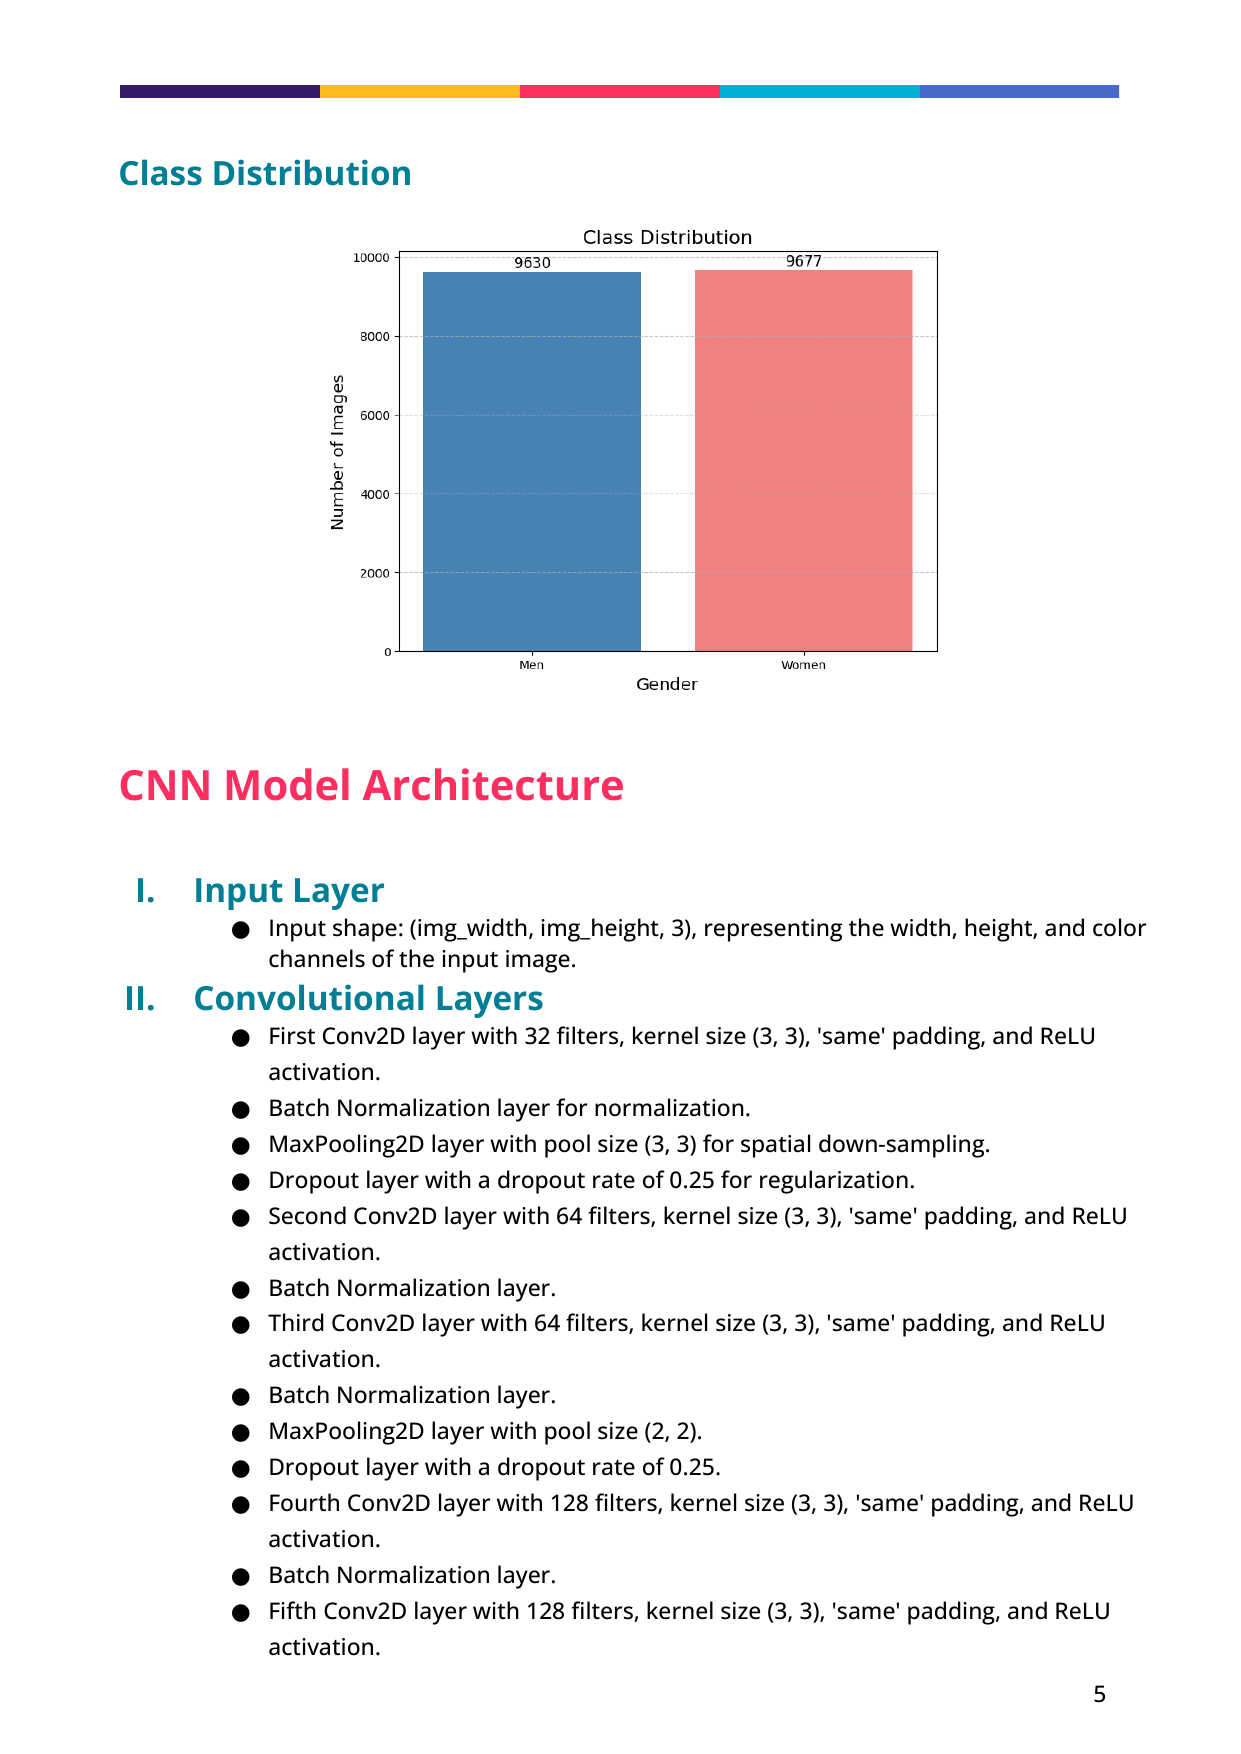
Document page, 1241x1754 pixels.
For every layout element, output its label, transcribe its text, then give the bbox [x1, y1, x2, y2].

list Fifth Conv2D layer with 128 filters, kernel size (3, 3), 'same' padding, and ReLU activation. [231, 1595, 1149, 1662]
list MaxPooling2D layer with pool size (2, 2). [231, 1415, 1149, 1446]
subtitle Convolutional Layers [156, 974, 1149, 1020]
list Input shape: (img_width, img_height, 3), representing the width, height, and color channels of the input image. [231, 912, 1149, 974]
picture [120, 85, 1120, 98]
list Dropout layer with a dropout rate of 0.25 for regularization. [231, 1164, 1149, 1195]
list Batch Normalization layer for normalization. [231, 1092, 1149, 1123]
list Batch Normalization layer. [231, 1379, 1149, 1411]
list Fourth Conv2D layer with 128 filters, kernel size (3, 3), 'same' padding, and ReLU activation. [231, 1487, 1149, 1554]
list Batch Normalization layer. [231, 1271, 1149, 1303]
list Second Conv2D layer with 64 filters, kernel size (3, 3), 'same' padding, and ReLU activation. [231, 1199, 1149, 1267]
list Third Conv2D layer with 64 filters, kernel size (3, 3), 'same' padding, and ReLU activation. [231, 1307, 1149, 1374]
subtitle CNN Model Architecture [118, 755, 1149, 812]
list First Conv2D layer with 32 filters, kernel size (3, 3), 'same' padding, and ReLU activation. [231, 1020, 1149, 1087]
picture [322, 221, 945, 701]
list Batch Normalization layer. [231, 1559, 1149, 1590]
list Dropout layer with a dropout rate of 0.25. [231, 1451, 1149, 1482]
subtitle Input Layer [156, 867, 1149, 912]
list MaxPooling2D layer with pool size (3, 3) for spatial down-sampling. [231, 1128, 1149, 1159]
subtitle Class Distribution [118, 150, 1149, 195]
